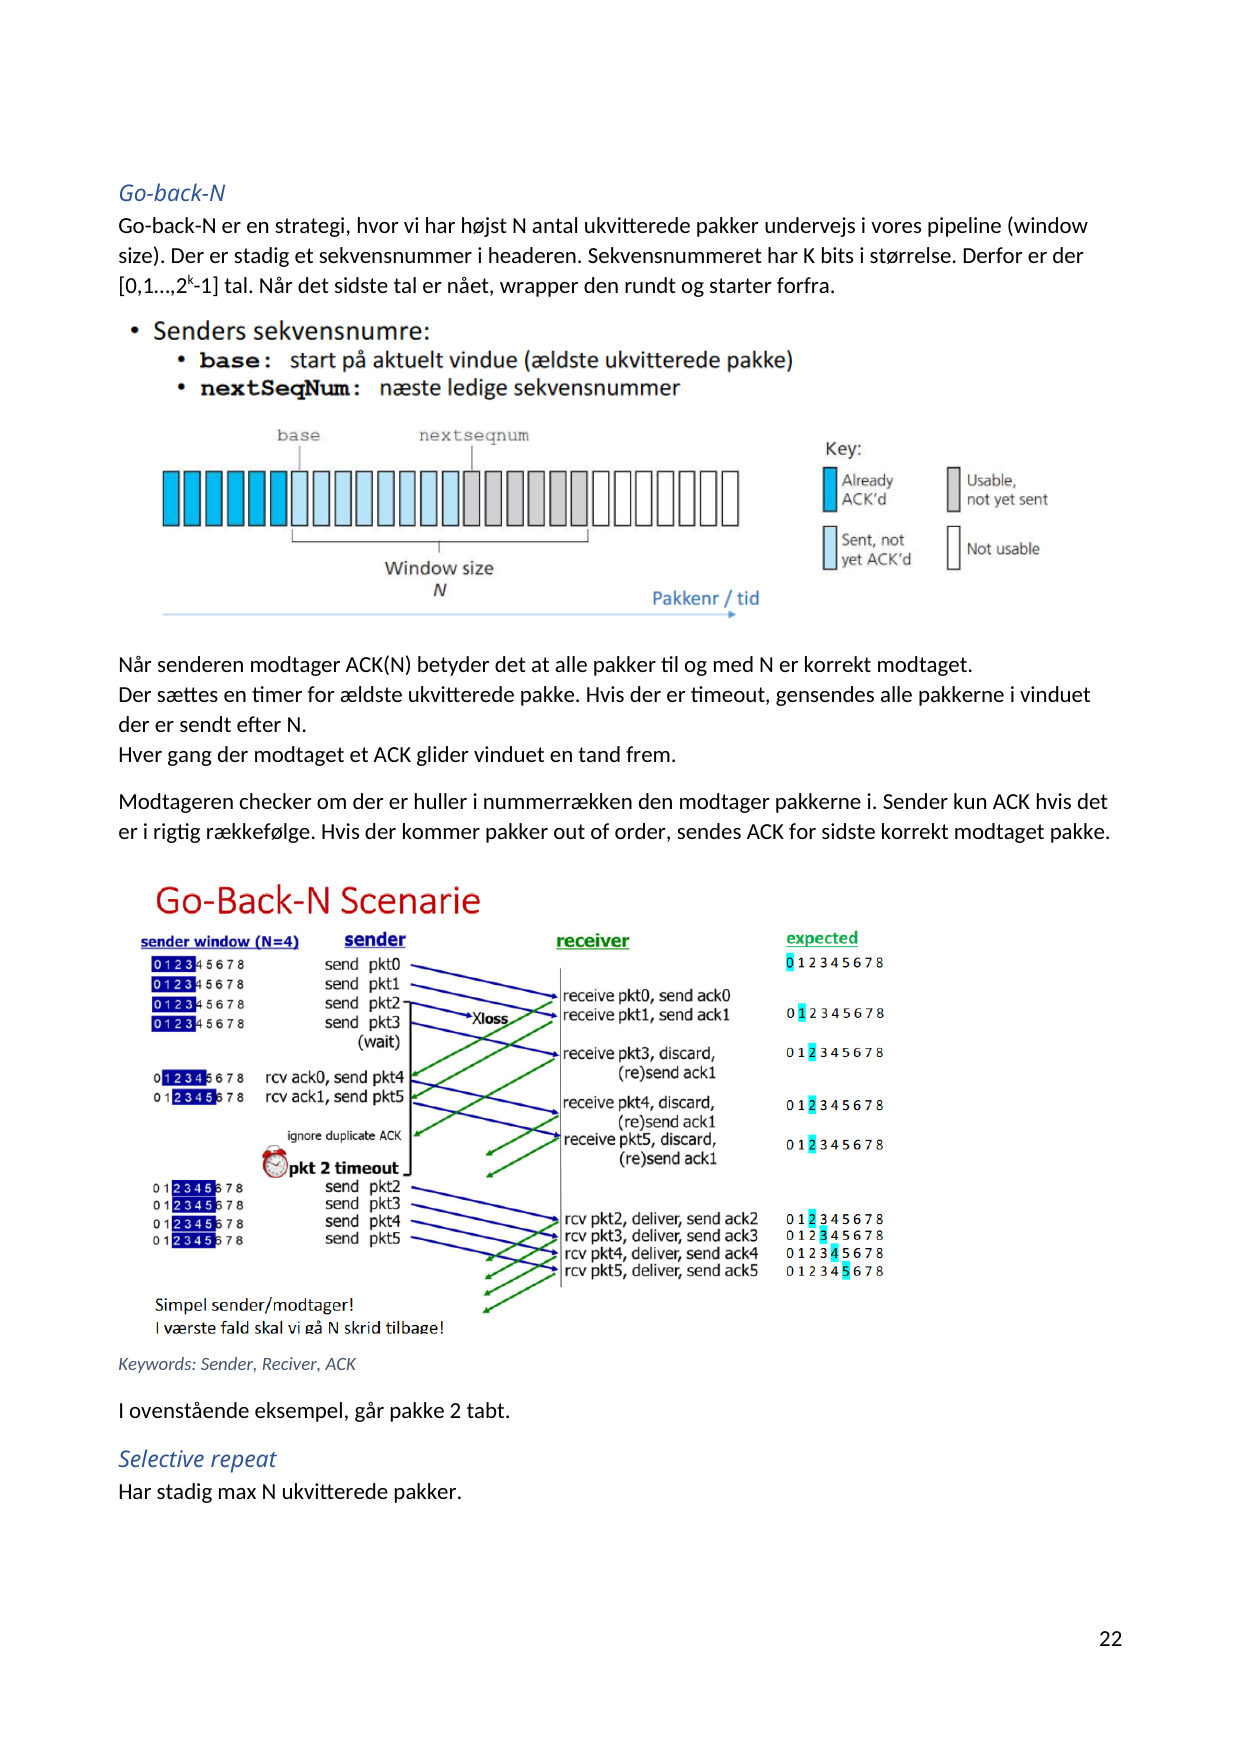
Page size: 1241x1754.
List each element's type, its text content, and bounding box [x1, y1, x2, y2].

subtitle Selective repeat [118, 1443, 1122, 1474]
text I ovenstående eksempel, går pakke 2 tabt. [118, 1396, 1122, 1424]
text Keywords: Sender, Reciver, ACK [118, 1353, 1122, 1376]
picture [118, 864, 897, 1334]
picture [118, 318, 1094, 631]
text Modtageren checker om der er huller i nummerrækken den modtager pakkerne i. Sender kun ACK hvis det er i rigtig rækkefølge. Hvis der kommer pakker out of order, sendes ACK for sidste korrekt modtaget pakke. [118, 787, 1122, 845]
text Har stadig max N ukvitterede pakker. [118, 1477, 1122, 1505]
text Når senderen modtager ACK(N) betyder det at alle pakker til og med N er korrekt modtaget. Der sættes en timer for ældste ukvitterede pakke. Hvis der er timeout, gensendes alle pakkerne i vinduet der er sendt efter N. Hver gang der modtaget et ACK glider vinduet en tand frem. [118, 650, 1122, 768]
text Go-back-N er en strategi, hvor vi har højst N antal ukvitterede pakker undervejs i vores pipeline (window size). Der er stadig et sekvensnummer i headeren. Sekvensnummeret har K bits i størrelse. Derfor er der [0,1…,2k-1] tal. Når det sidste tal er nået, wrapper den rundt og starter forfra. [118, 211, 1122, 299]
subtitle Go-back-N [118, 177, 1122, 208]
